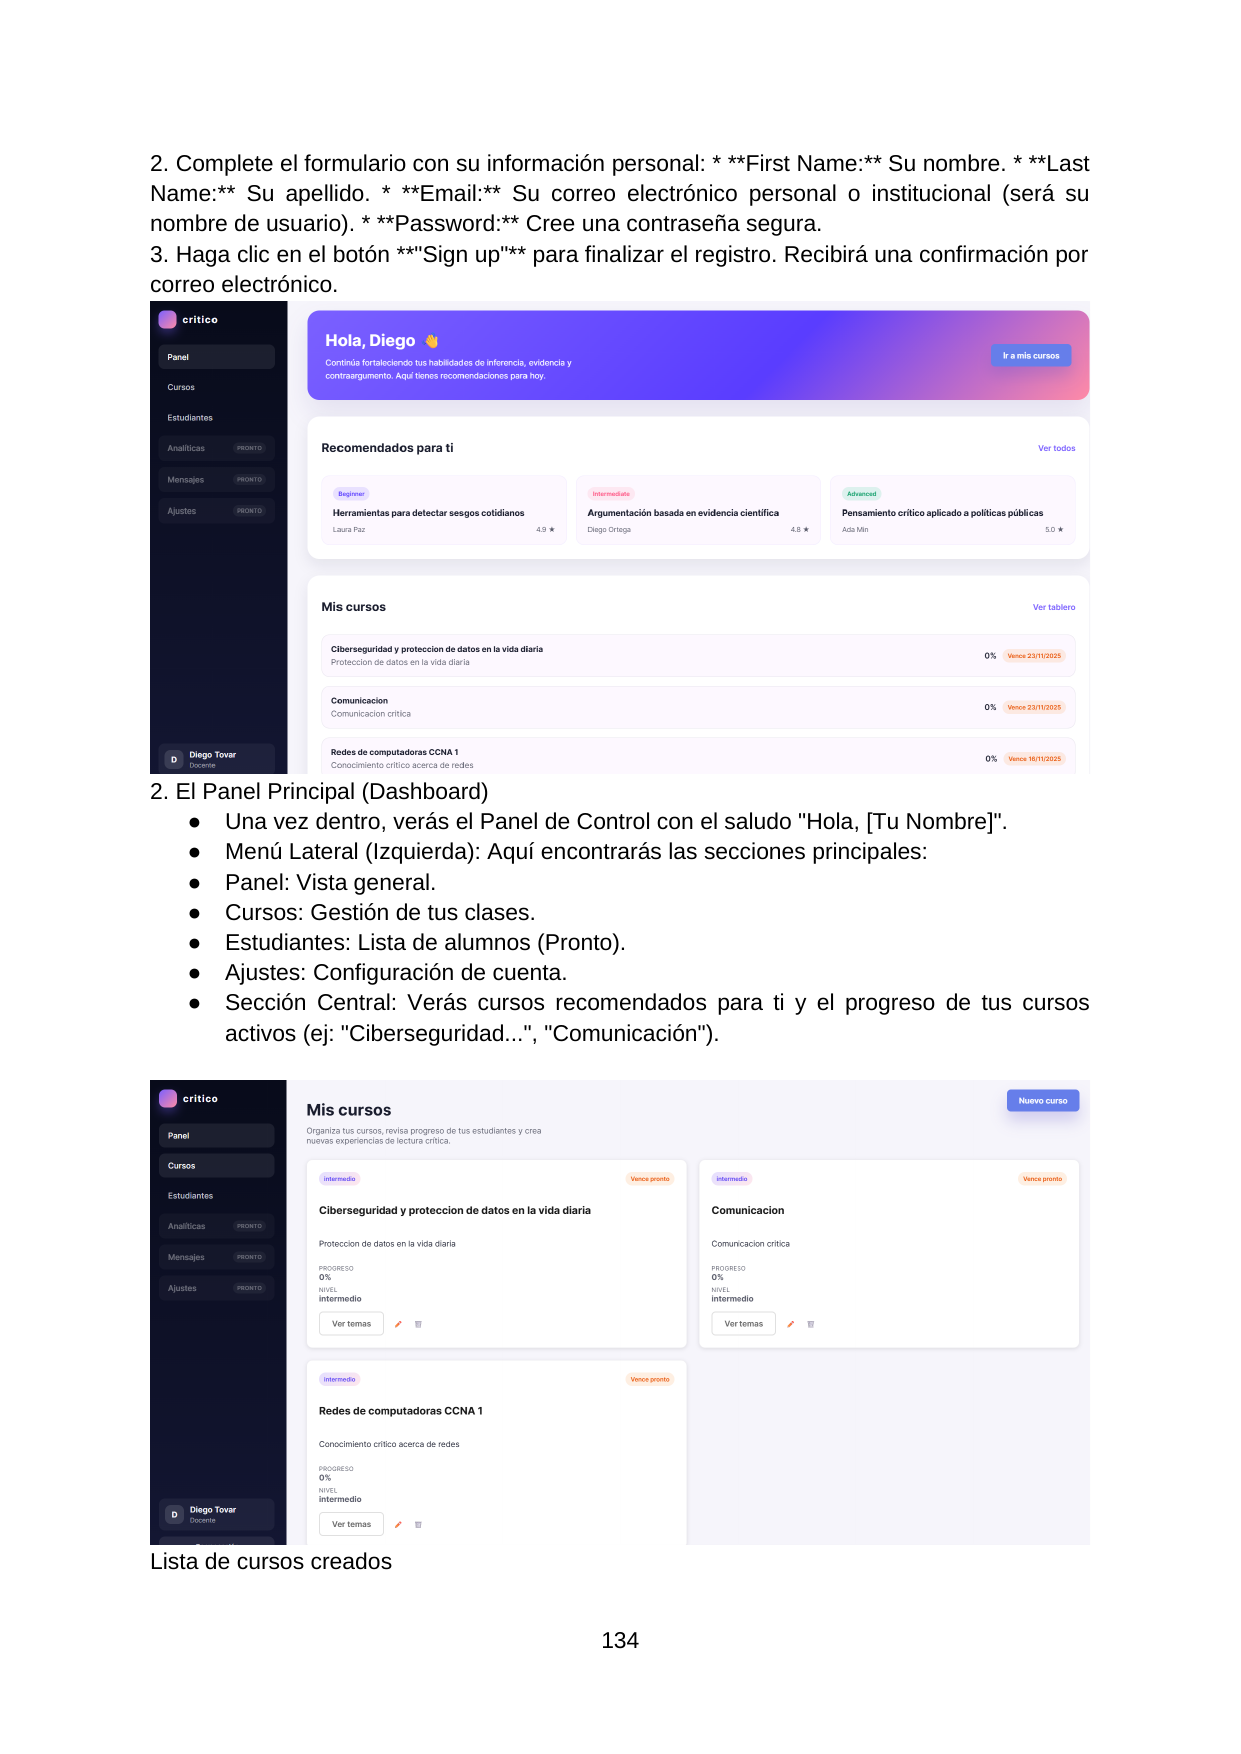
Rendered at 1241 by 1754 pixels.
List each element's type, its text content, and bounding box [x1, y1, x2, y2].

list Ajustes: Configuración de cuenta. [187, 959, 1090, 985]
text Lista de cursos creados [150, 1548, 1090, 1575]
text 2. Complete el formulario con su información personal: * **First Name:** Su nombre. * **Last Name:** Su apellido. * **Email:** Su correo electrónico personal o institucional (será su nombre de usuario). * **Password:** Cree una contraseña segura. [150, 150, 1090, 237]
list Menú Lateral (Izquierda): Aquí encontrarás las secciones principales: [187, 838, 1090, 864]
list Una vez dentro, verás el Panel de Control con el saludo "Hola, [Tu Nombre]". [187, 808, 1090, 834]
text 3. Haga clic en el botón **"Sign up"** para finalizar el registro. Recibirá una confirmación por correo electrónico. [150, 241, 1090, 297]
text 2. El Panel Principal (Dashboard) [150, 778, 1090, 804]
list Panel: Vista general. [187, 868, 1090, 895]
picture [150, 301, 1091, 774]
list Estudiantes: Lista de alumnos (Pronto). [187, 929, 1090, 955]
list Cursos: Gestión de tus clases. [187, 899, 1090, 925]
picture [150, 1080, 1091, 1545]
list Sección Central: Verás cursos recomendados para ti y el progreso de tus cursos activos (ej: "Ciberseguridad...", "Comunicación"). [187, 989, 1090, 1046]
